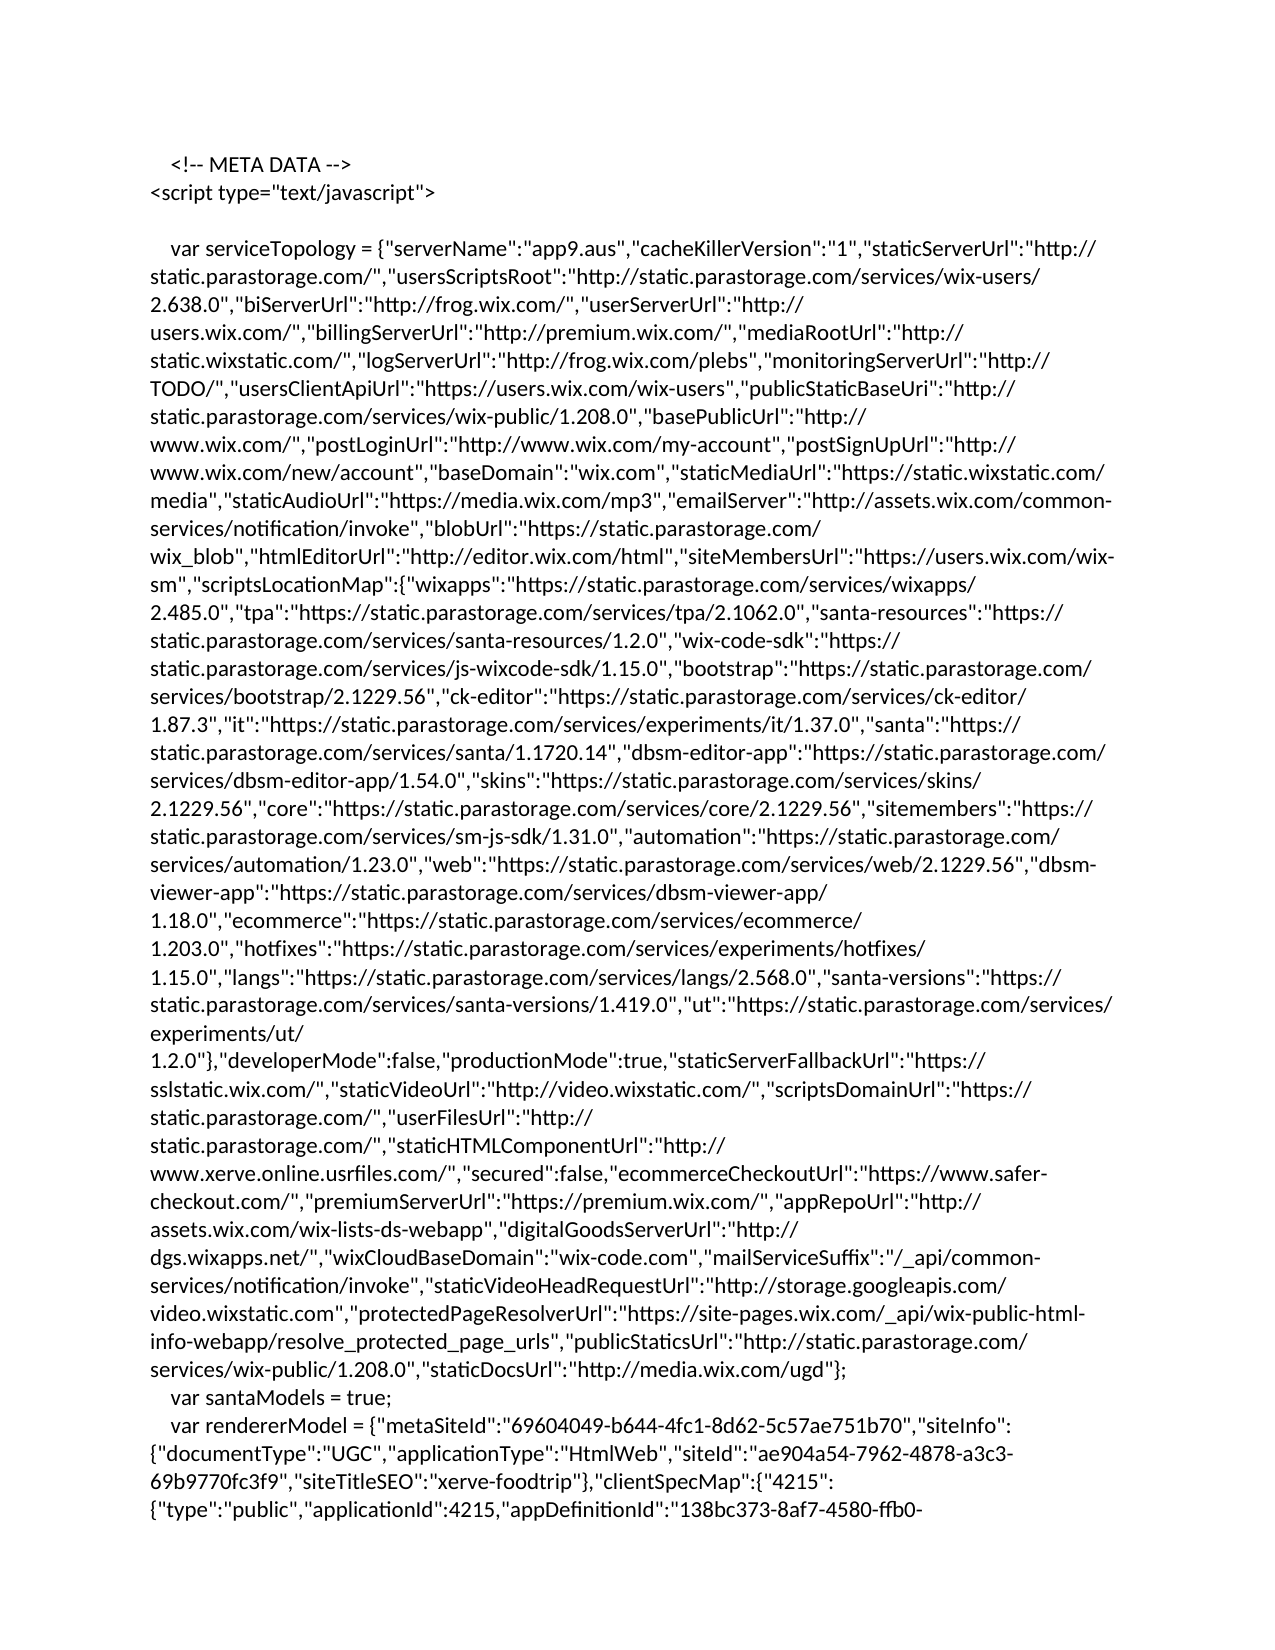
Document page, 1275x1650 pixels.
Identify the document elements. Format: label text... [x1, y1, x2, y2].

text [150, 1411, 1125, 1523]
text var santaModels = true; [150, 1383, 1125, 1411]
text <script type="text/javascript"> [150, 178, 1125, 206]
text <!-- META DATA --> [150, 150, 1125, 178]
text var serviceTopology = {"serverName":"app9.aus","cacheKillerVersion":"1","staticServerUrl":"http://static.parastorage.com/","usersScriptsRoot":"http://static.parastorage.com/services/wix-users/2.638.0","biServerUrl":"http://frog.wix.com/","userServerUrl":"http://users.wix.com/","billingServerUrl":"http://premium.wix.com/","mediaRootUrl":"http://static.wixstatic.com/","logServerUrl":"http://frog.wix.com/plebs","monitoringServerUrl":"http://TODO/","usersClientApiUrl":"https://users.wix.com/wix-users","publicStaticBaseUri":"http://static.parastorage.com/services/wix-public/1.208.0","basePublicUrl":"http://www.wix.com/","postLoginUrl":"http://www.wix.com/my-account","postSignUpUrl":"http://www.wix.com/new/account","baseDomain":"wix.com","staticMediaUrl":"https://static.wixstatic.com/media","staticAudioUrl":"https://media.wix.com/mp3","emailServer":"http://assets.wix.com/common-services/notification/invoke","blobUrl":"https://static.parastorage.com/wix_blob","htmlEditorUrl":"http://editor.wix.com/html","siteMembersUrl":"https://users.wix.com/wix-sm","scriptsLocationMap":{"wixapps":"https://static.parastorage.com/services/wixapps/2.485.0","tpa":"https://static.parastorage.com/services/tpa/2.1062.0","santa-resources":"https://static.parastorage.com/services/santa-resources/1.2.0","wix-code-sdk":"https://static.parastorage.com/services/js-wixcode-sdk/1.15.0","bootstrap":"https://static.parastorage.com/services/bootstrap/2.1229.56","ck-editor":"https://static.parastorage.com/services/ck-editor/1.87.3","it":"https://static.parastorage.com/services/experiments/it/1.37.0","santa":"https://static.parastorage.com/services/santa/1.1720.14","dbsm-editor-app":"https://static.parastorage.com/services/dbsm-editor-app/1.54.0","skins":"https://static.parastorage.com/services/skins/2.1229.56","core":"https://static.parastorage.com/services/core/2.1229.56","sitemembers":"https://static.parastorage.com/services/sm-js-sdk/1.31.0","automation":"https://static.parastorage.com/services/automation/1.23.0","web":"https://static.parastorage.com/services/web/2.1229.56","dbsm-viewer-app":"https://static.parastorage.com/services/dbsm-viewer-app/1.18.0","ecommerce":"https://static.parastorage.com/services/ecommerce/1.203.0","hotfixes":"https://static.parastorage.com/services/experiments/hotfixes/1.15.0","langs":"https://static.parastorage.com/services/langs/2.568.0","santa-versions":"https://static.parastorage.com/services/santa-versions/1.419.0","ut":"https://static.parastorage.com/services/experiments/ut/1.2.0"},"developerMode":false,"productionMode":true,"staticServerFallbackUrl":"https://sslstatic.wix.com/","staticVideoUrl":"http://video.wixstatic.com/","scriptsDomainUrl":"https://static.parastorage.com/","userFilesUrl":"http://static.parastorage.com/","staticHTMLComponentUrl":"http://www.xerve.online.usrfiles.com/","secured":false,"ecommerceCheckoutUrl":"https://www.safer-checkout.com/","premiumServerUrl":"https://premium.wix.com/","appRepoUrl":"http://assets.wix.com/wix-lists-ds-webapp","digitalGoodsServerUrl":"http://dgs.wixapps.net/","wixCloudBaseDomain":"wix-code.com","mailServiceSuffix":"/_api/common-services/notification/invoke","staticVideoHeadRequestUrl":"http://storage.googleapis.com/video.wixstatic.com","protectedPageResolverUrl":"https://site-pages.wix.com/_api/wix-public-html-info-webapp/resolve_protected_page_urls","publicStaticsUrl":"http://static.parastorage.com/services/wix-public/1.208.0","staticDocsUrl":"http://media.wix.com/ugd"}; [150, 234, 1125, 1383]
